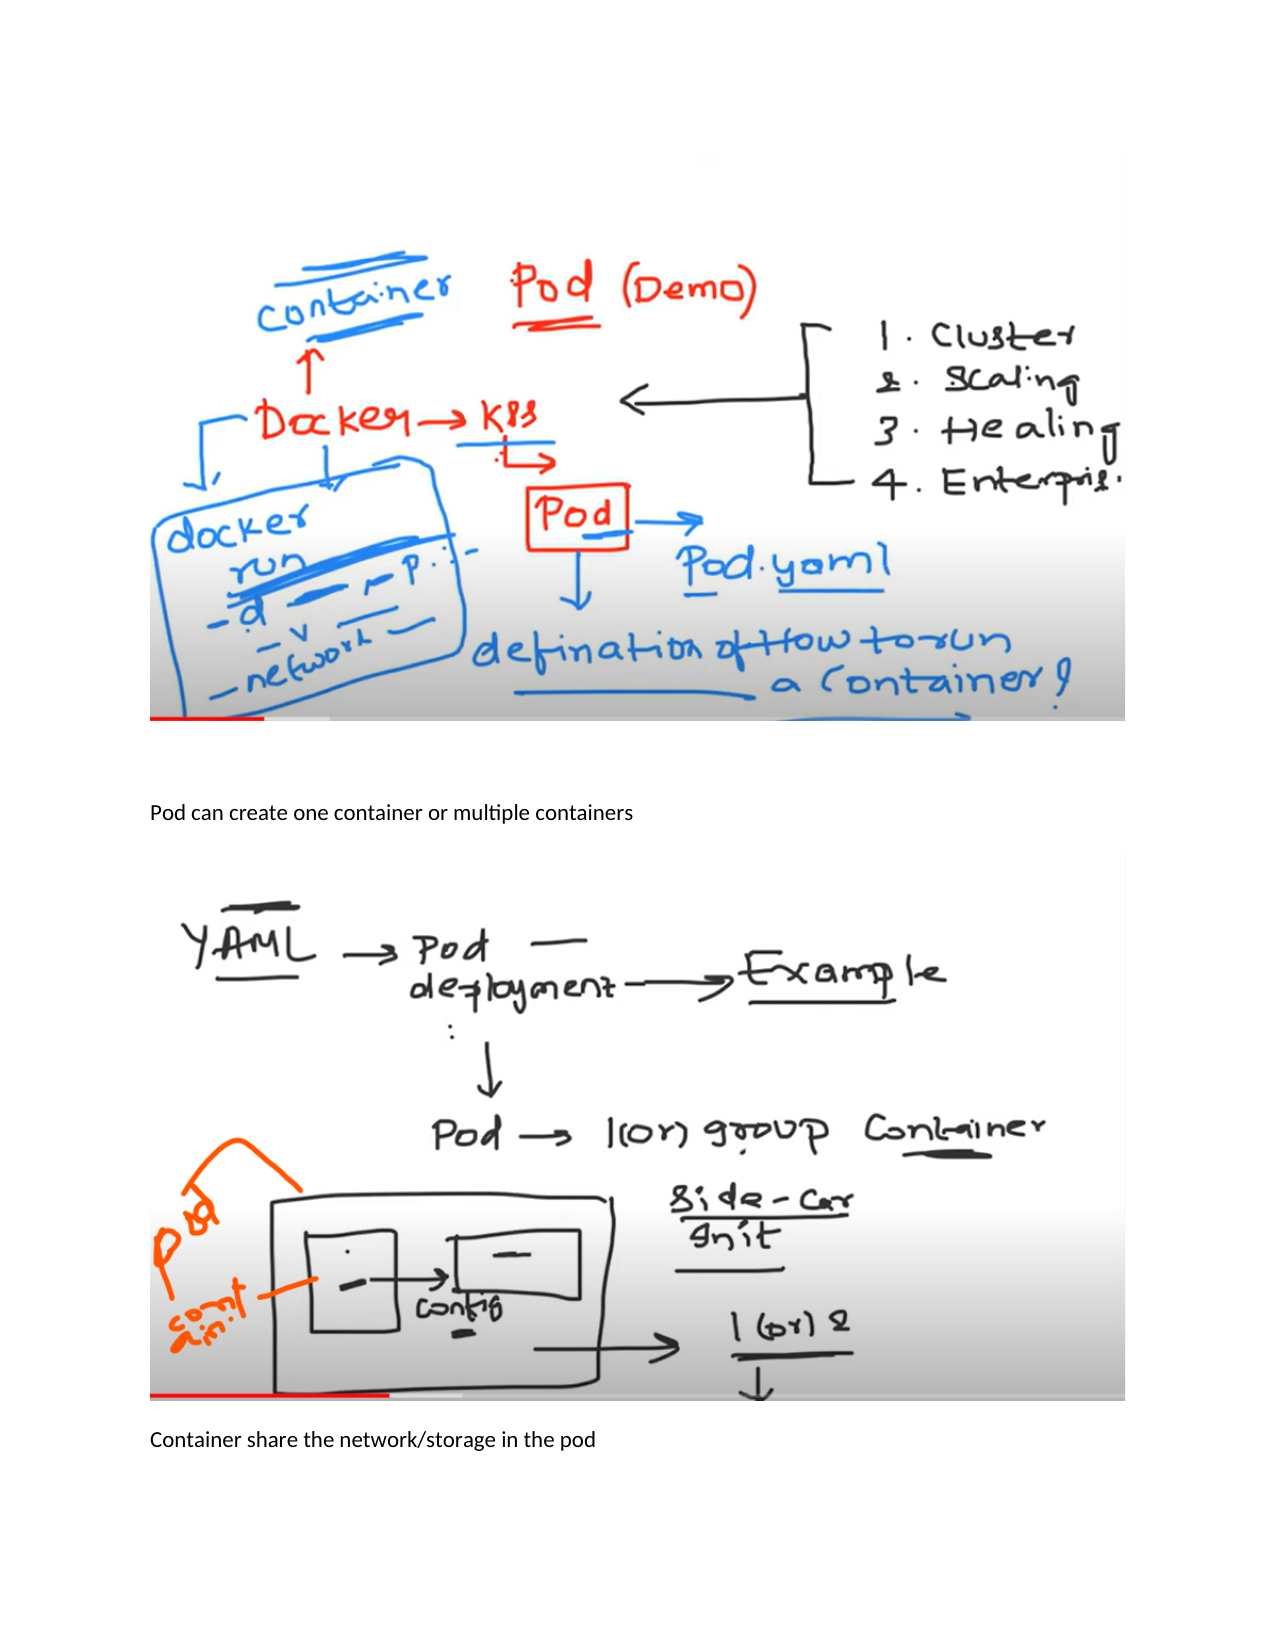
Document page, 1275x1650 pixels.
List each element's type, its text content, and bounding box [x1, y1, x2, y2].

text Container share the network/storage in the pod [150, 1426, 1125, 1453]
picture [150, 150, 1125, 721]
text Pod can create one container or multiple containers [150, 798, 1125, 826]
picture [150, 851, 1125, 1401]
